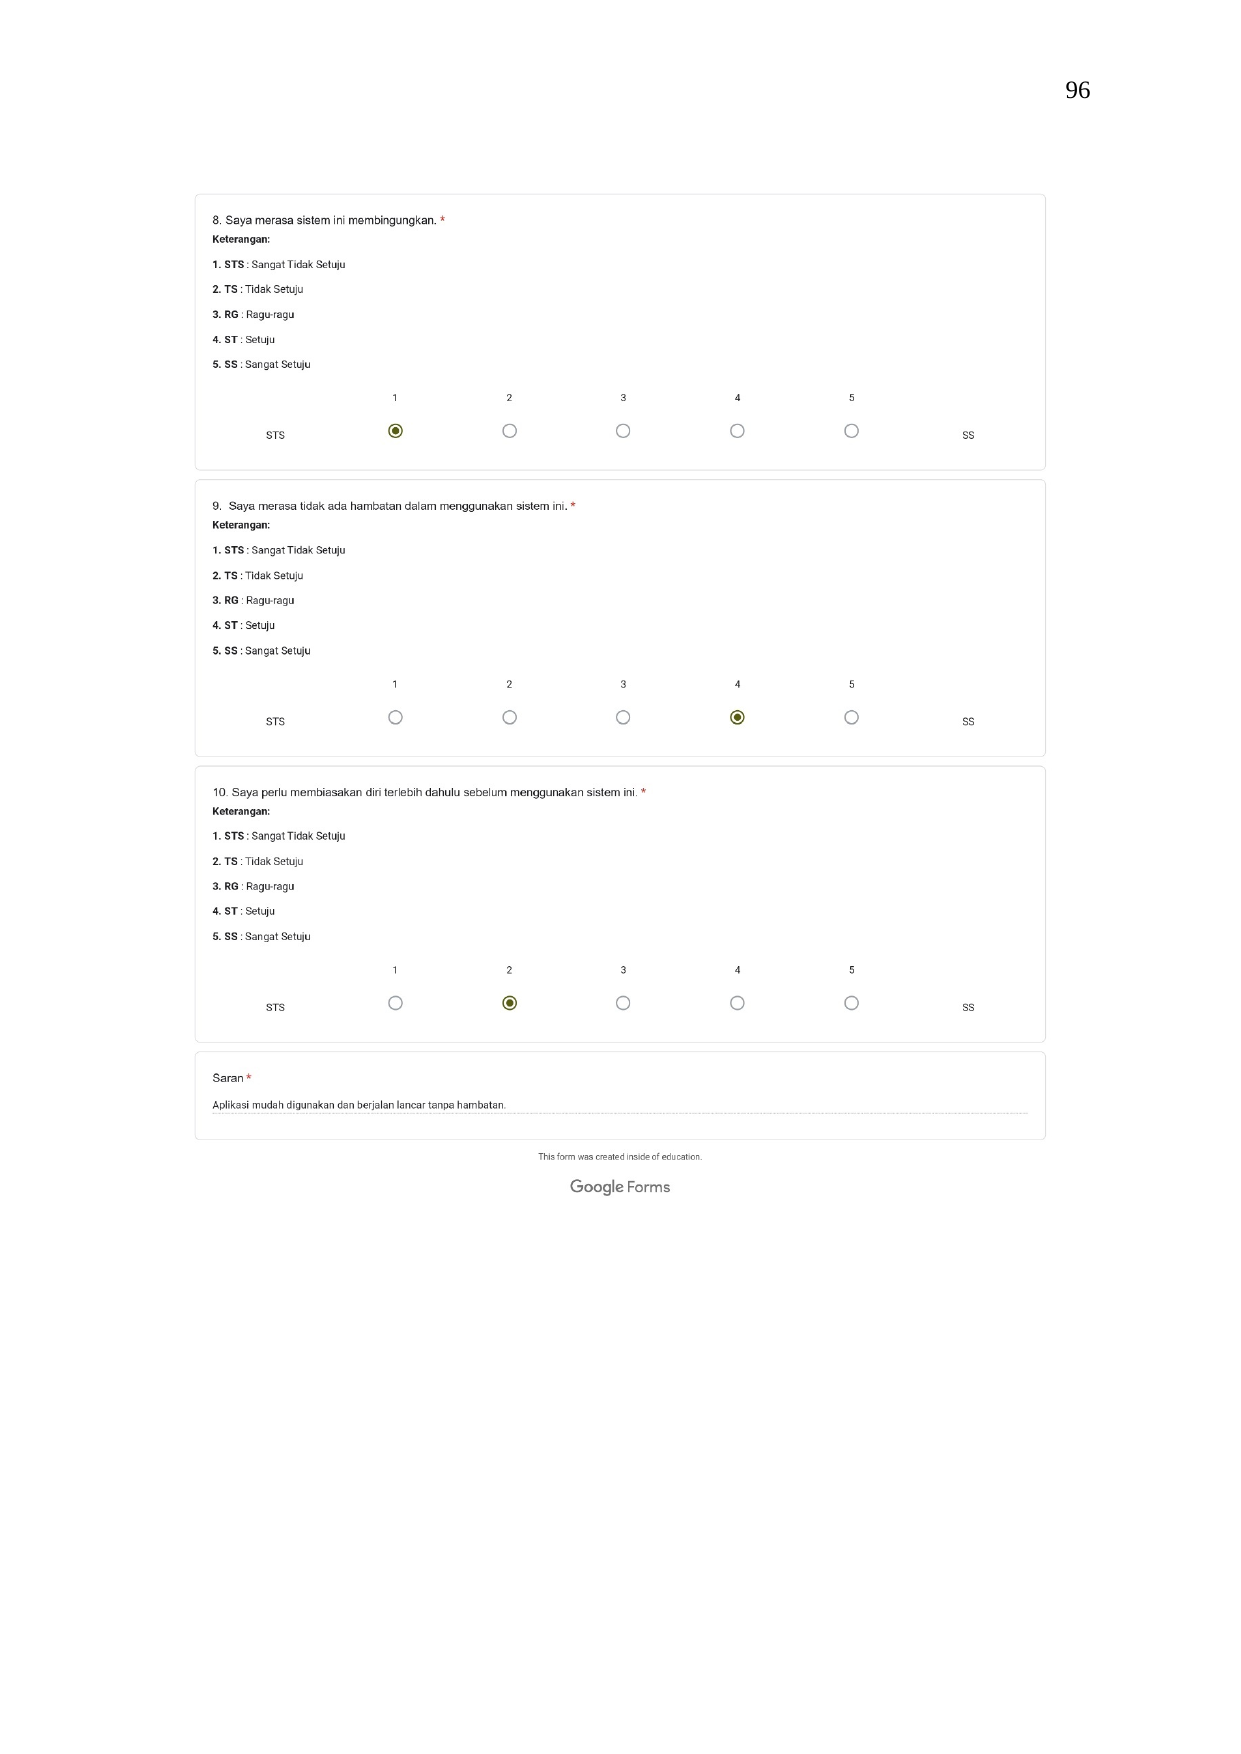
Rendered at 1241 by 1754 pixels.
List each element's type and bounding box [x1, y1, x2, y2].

picture [150, 150, 1090, 1480]
